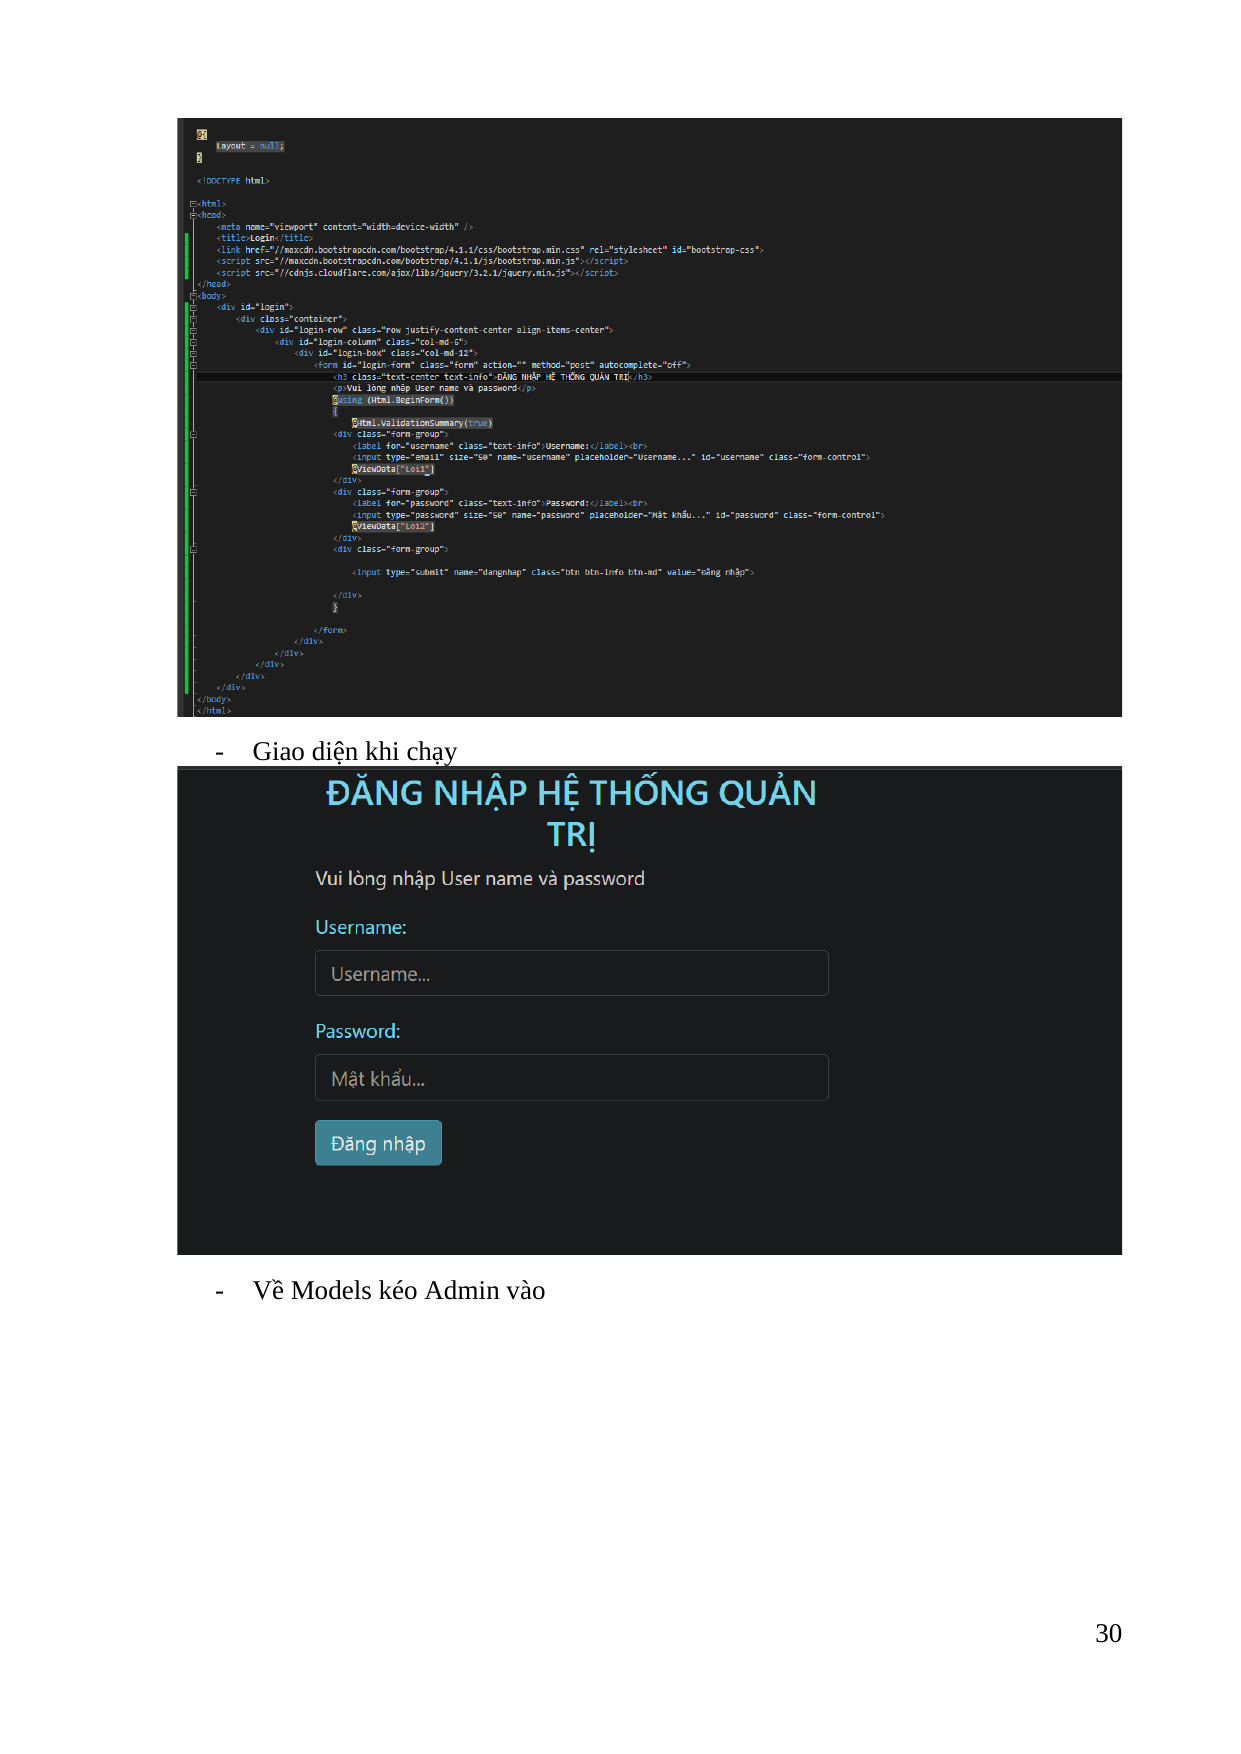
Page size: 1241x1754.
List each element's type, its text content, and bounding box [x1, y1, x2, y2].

picture [177, 118, 1123, 717]
picture [177, 766, 1123, 1255]
list Giao diện khi chạy [215, 735, 1122, 766]
list Về Models kéo Admin vào [215, 1274, 1122, 1305]
